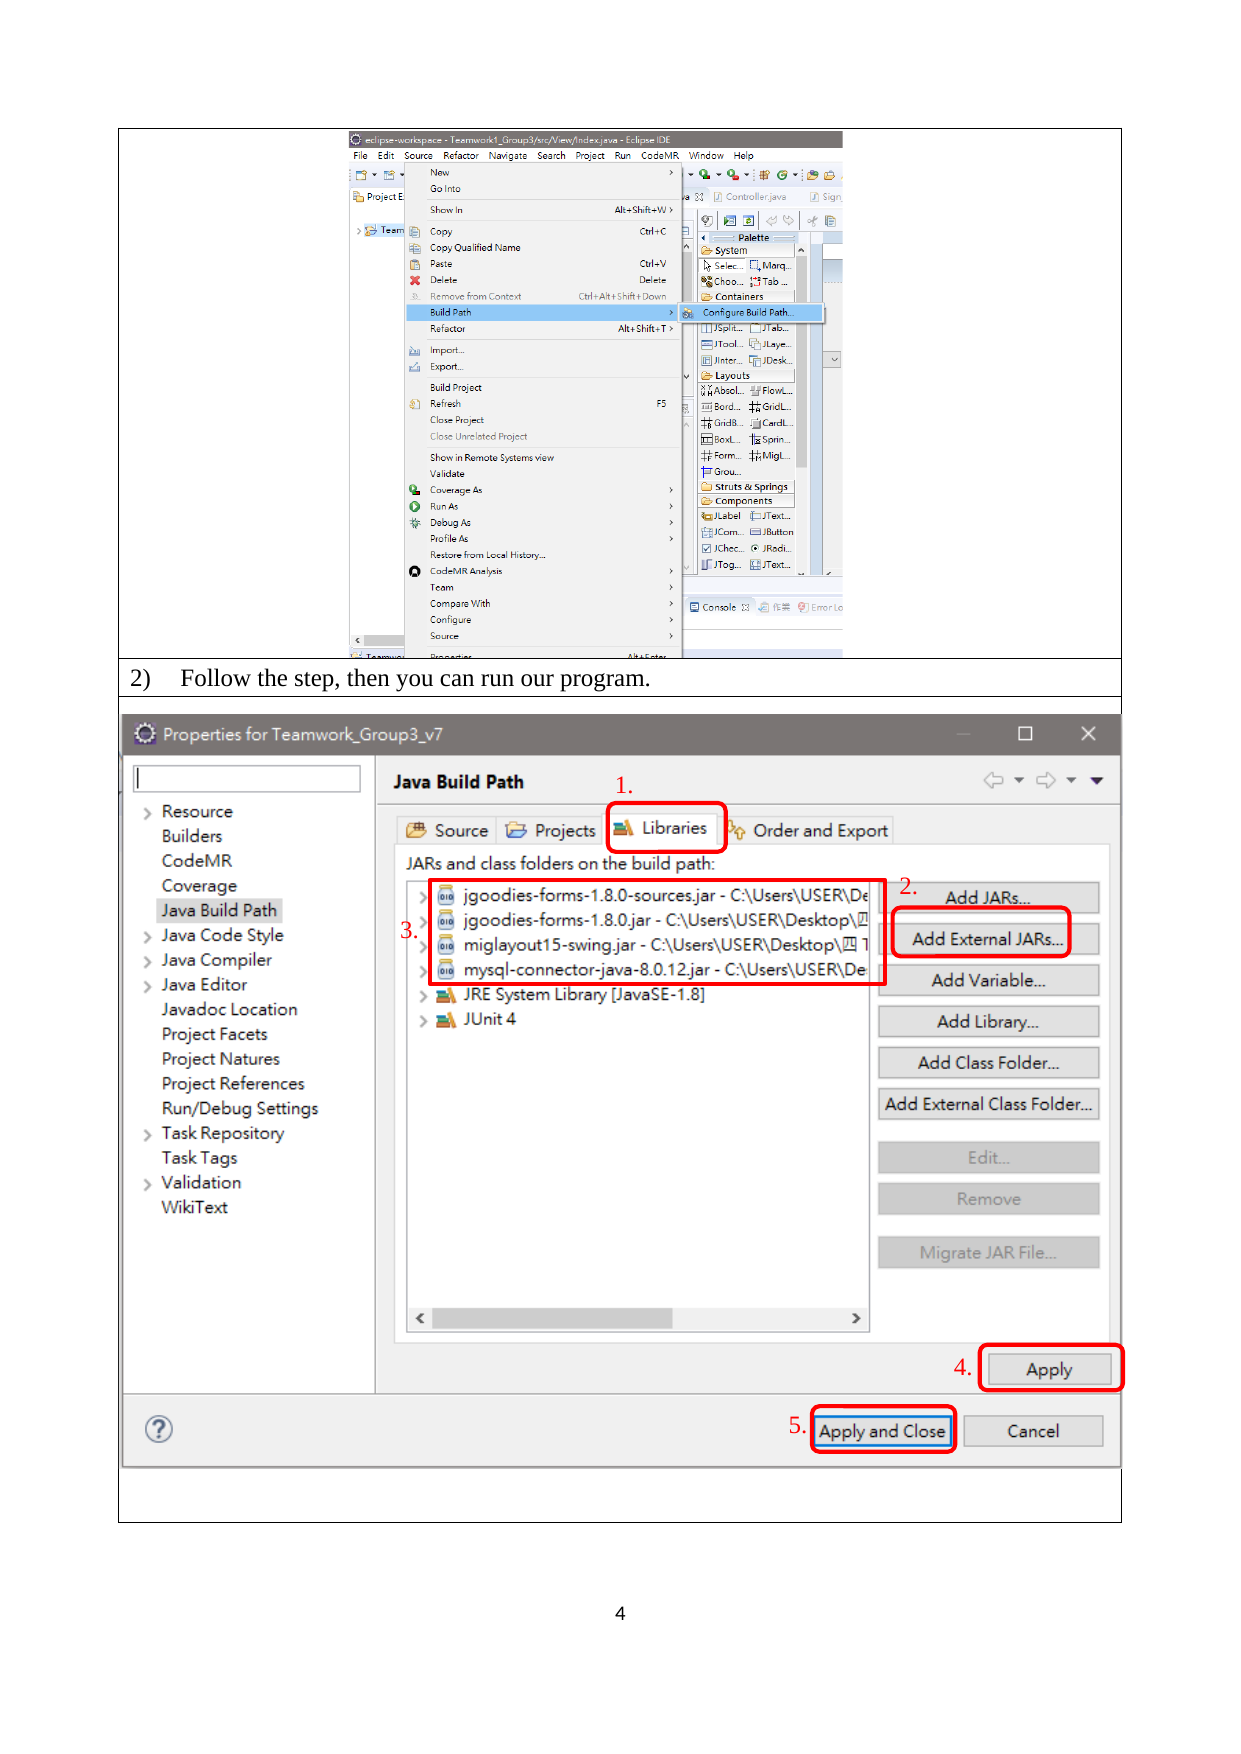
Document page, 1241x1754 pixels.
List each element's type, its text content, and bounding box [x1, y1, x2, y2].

picture [118, 714, 1123, 1469]
picture [982, 1347, 1121, 1388]
picture [348, 131, 843, 658]
table_cell [119, 697, 1121, 714]
table_cell Follow the step, then you can run our program. [119, 659, 1121, 696]
table_cell [119, 129, 1121, 658]
table_cell [119, 1469, 1121, 1522]
